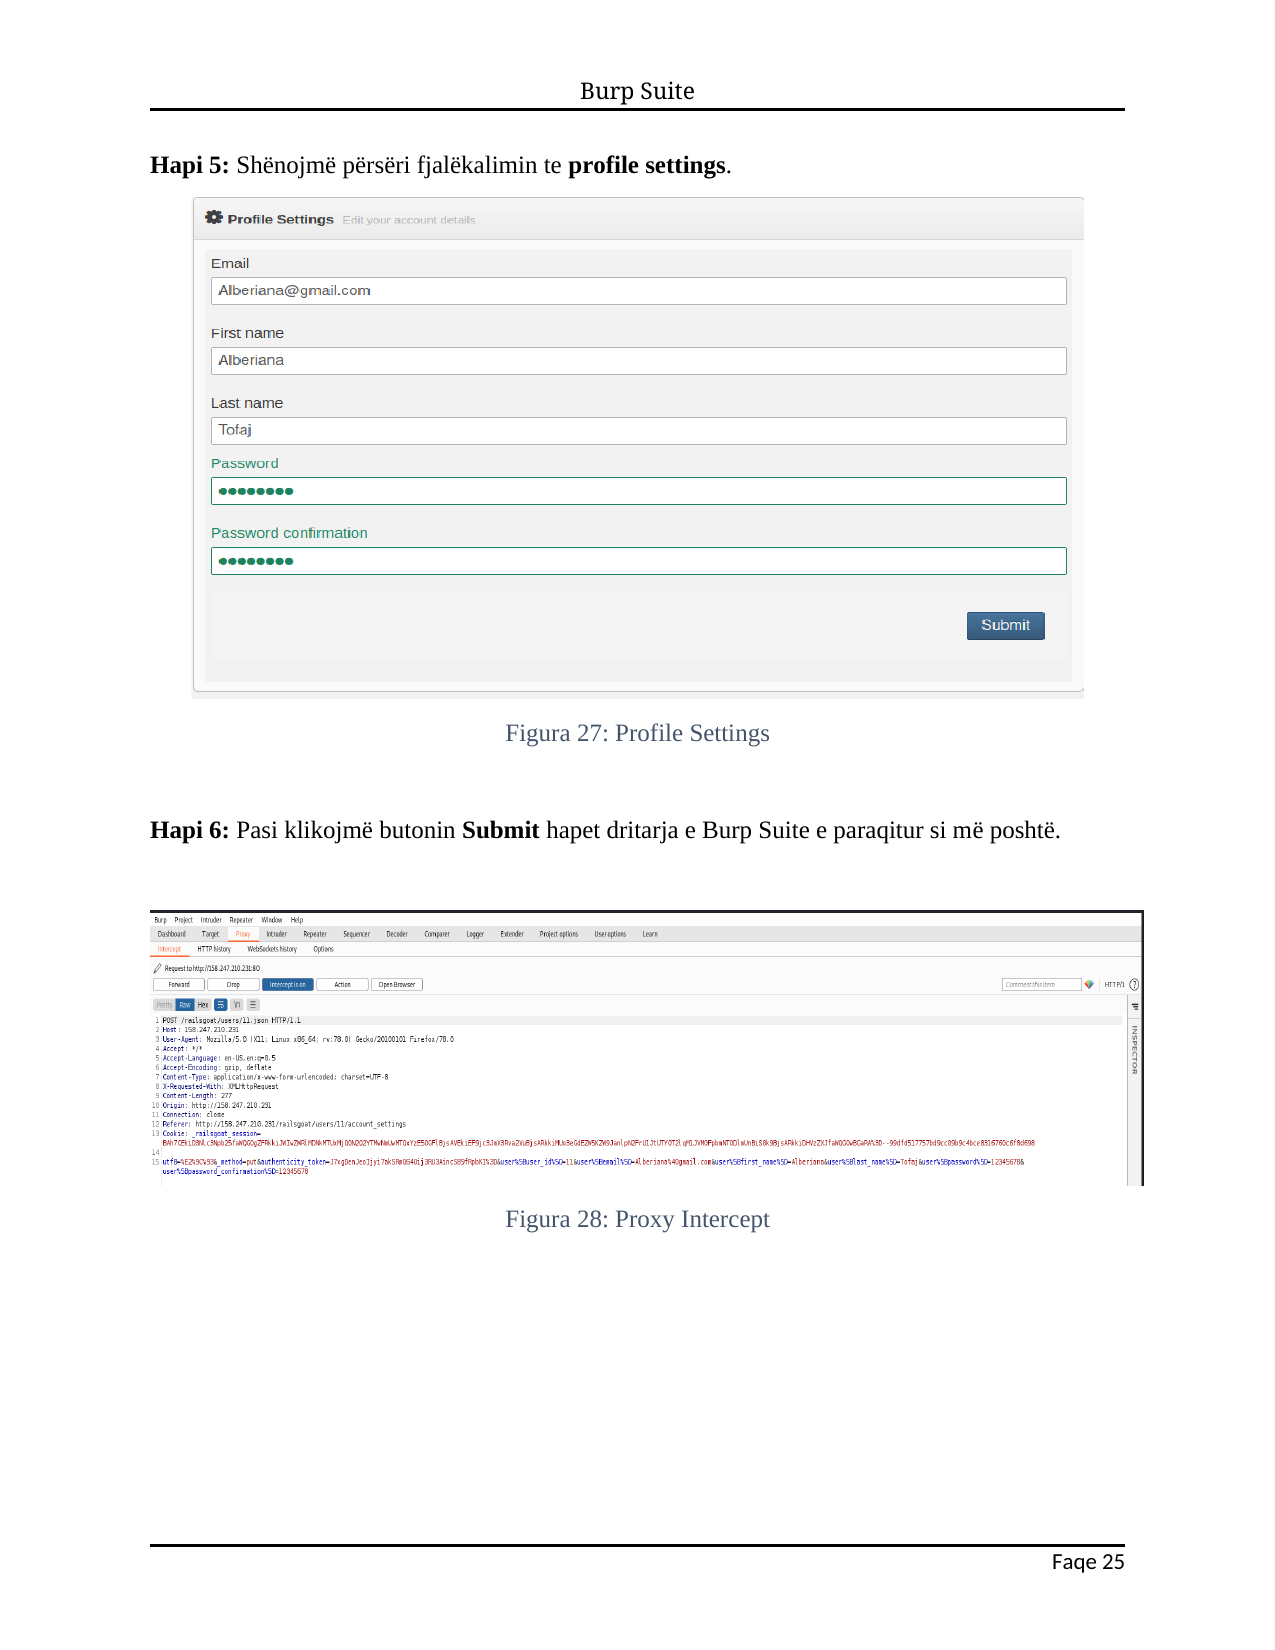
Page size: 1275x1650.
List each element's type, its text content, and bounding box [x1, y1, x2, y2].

picture [150, 910, 1144, 1186]
text Hapi 6: Pasi klikojmë butonin Submit hapet dritarja e Burp Suite e paraqitur si më poshtë. [150, 815, 972, 844]
picture [191, 197, 1084, 699]
text Hapi 5: Shënojmë përsëri fjalëkalimin te profile settings. [150, 150, 1125, 179]
text Figura 27: Profile Settings [150, 718, 1125, 747]
text Figura 28: Proxy Intercept [150, 1204, 1125, 1233]
